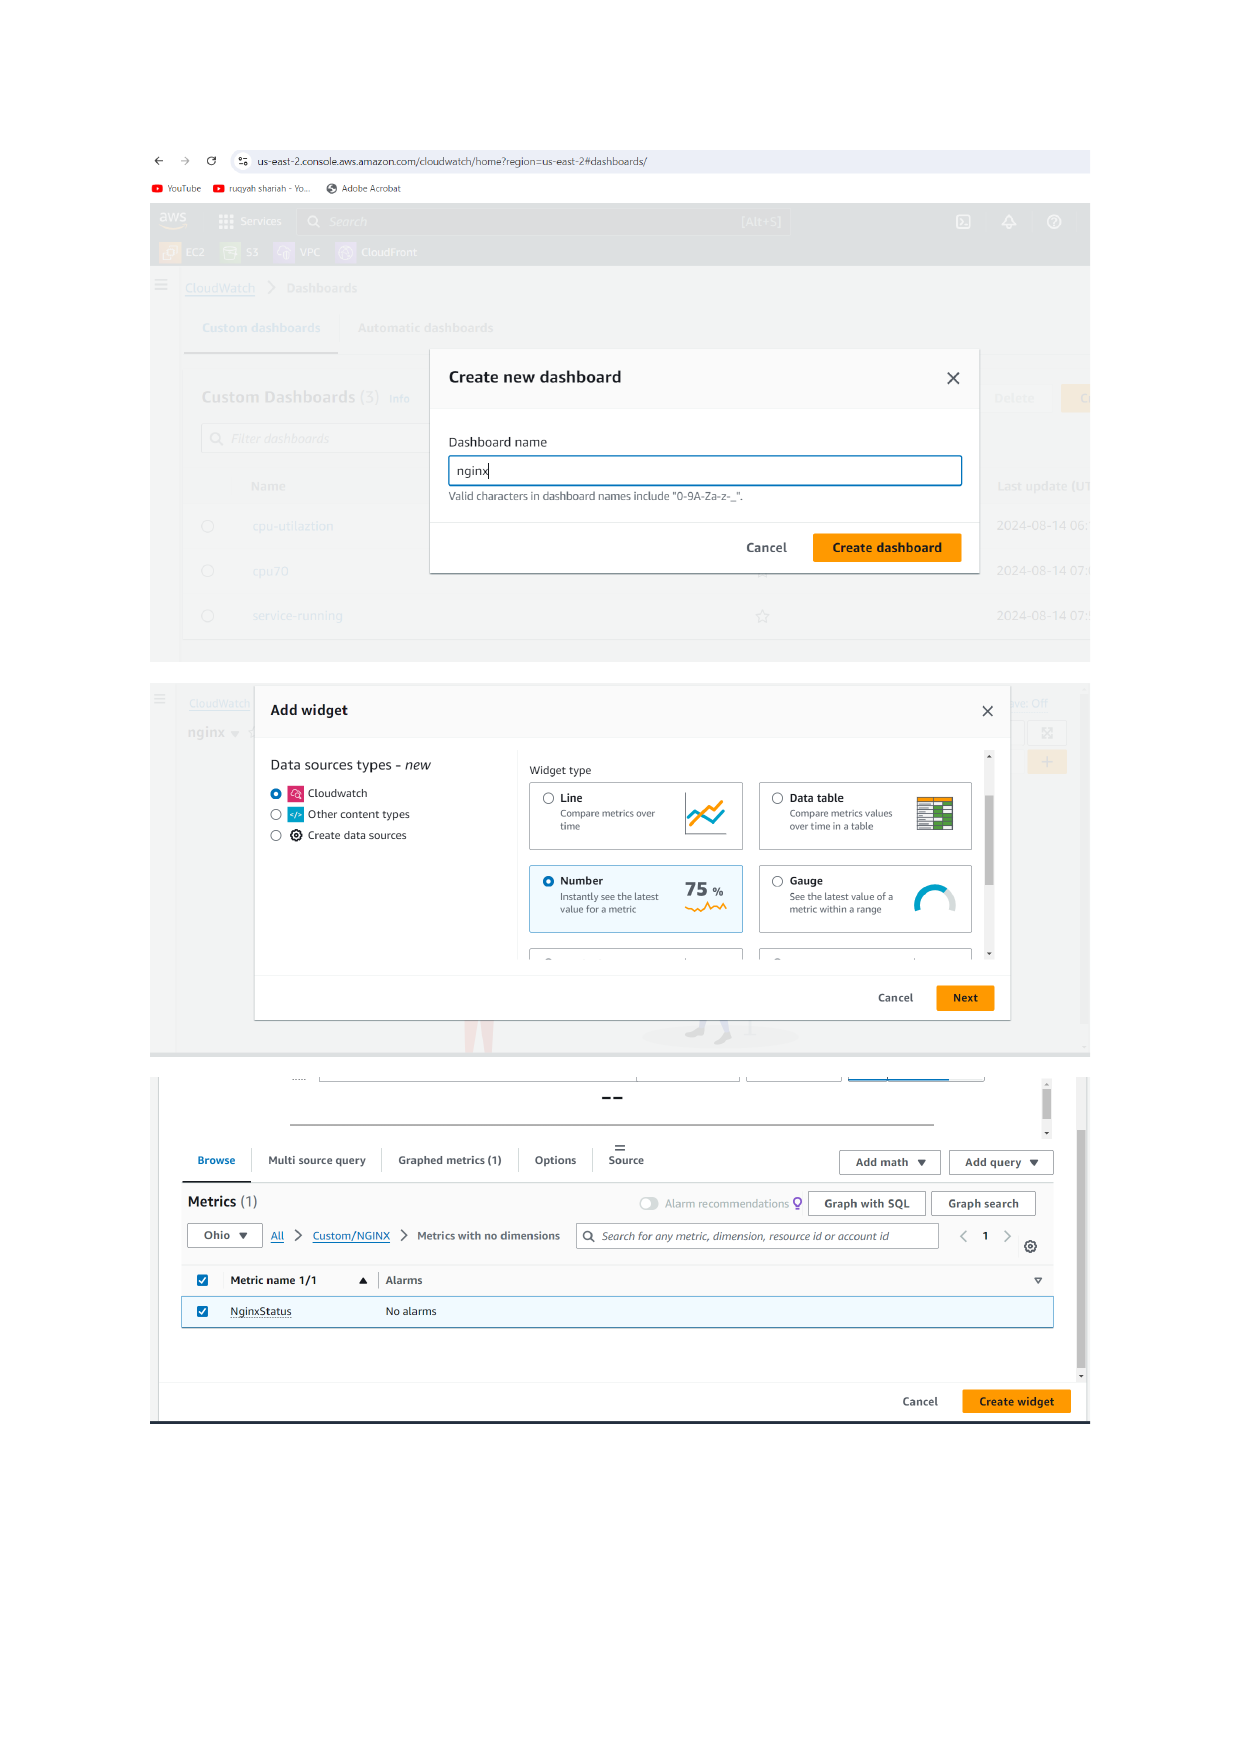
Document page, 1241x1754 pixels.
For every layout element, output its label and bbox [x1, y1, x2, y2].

picture [150, 1077, 1091, 1424]
picture [150, 683, 1091, 1057]
picture [150, 150, 1091, 662]
